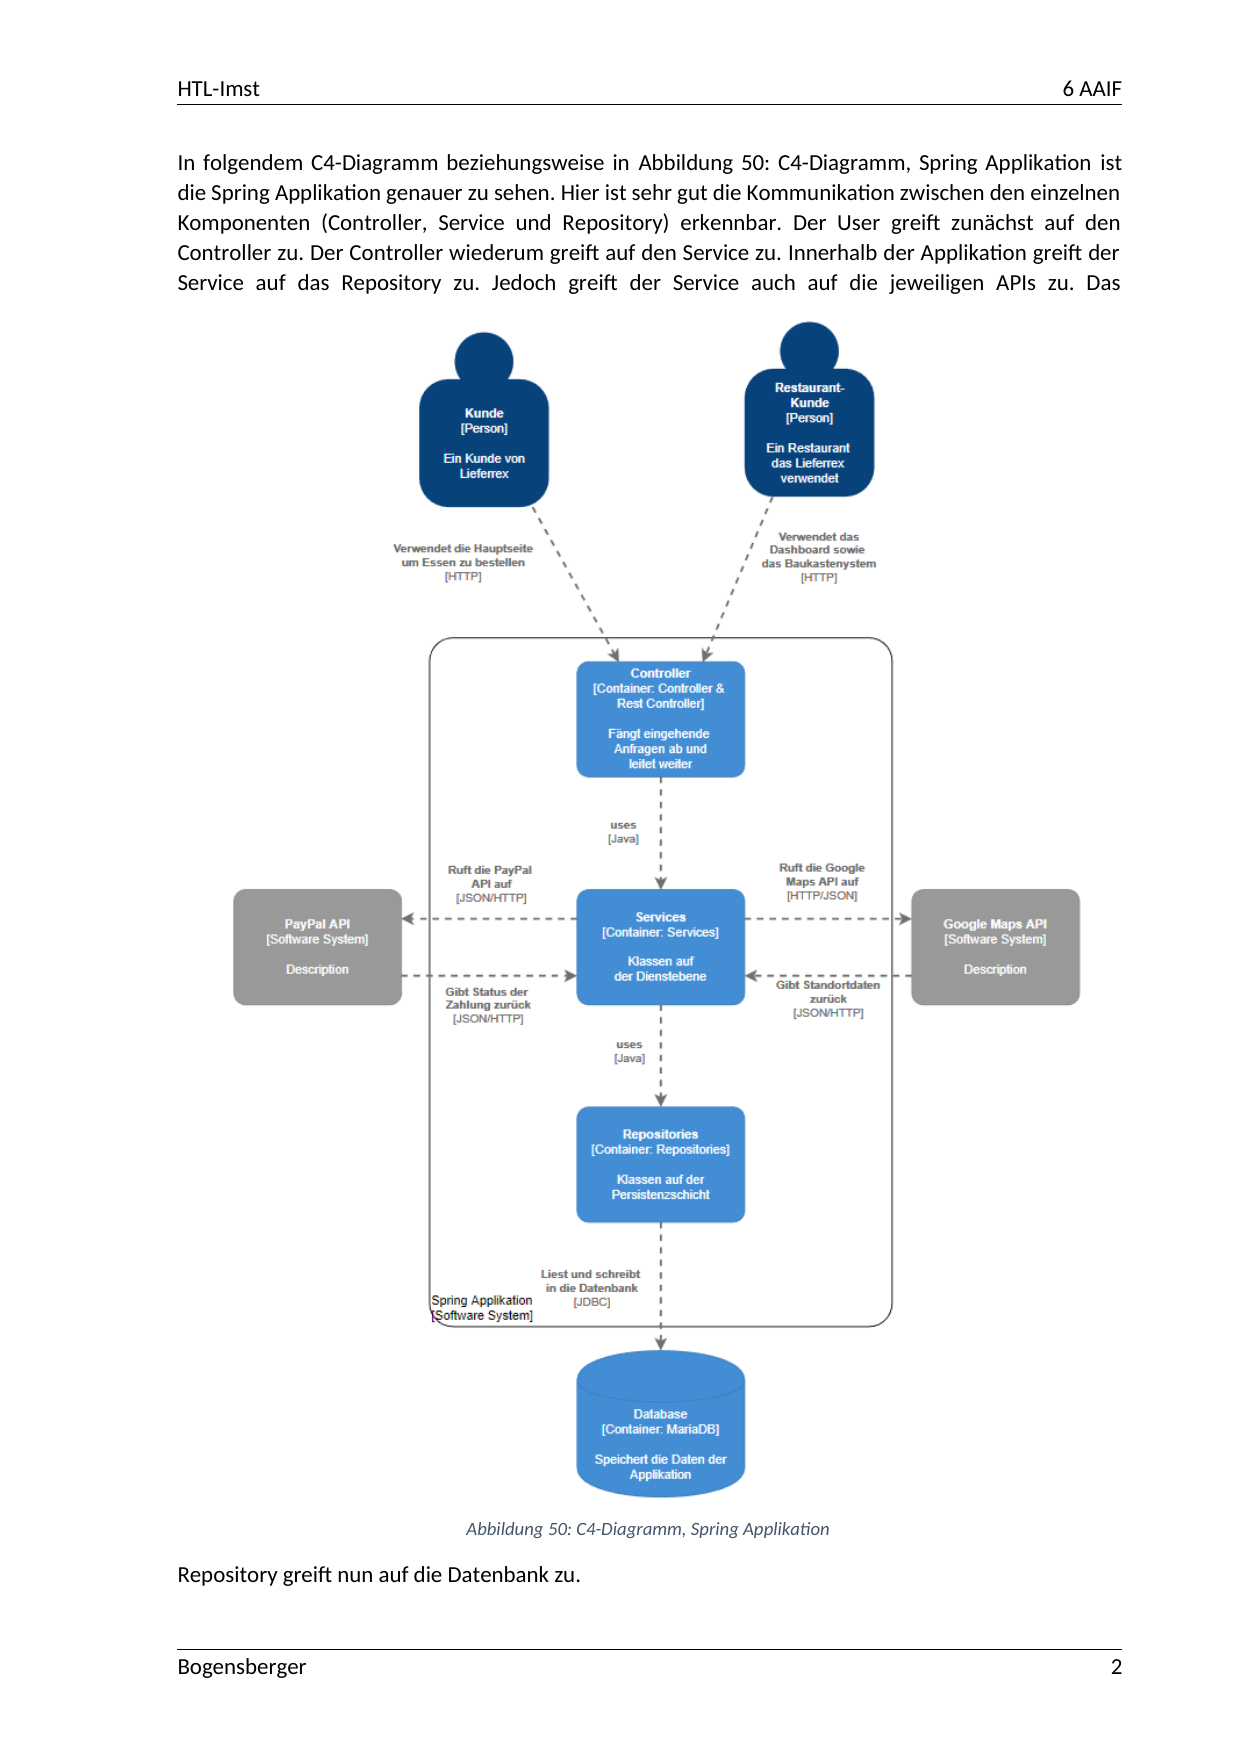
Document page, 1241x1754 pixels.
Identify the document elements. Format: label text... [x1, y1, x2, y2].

picture [195, 319, 1102, 1504]
